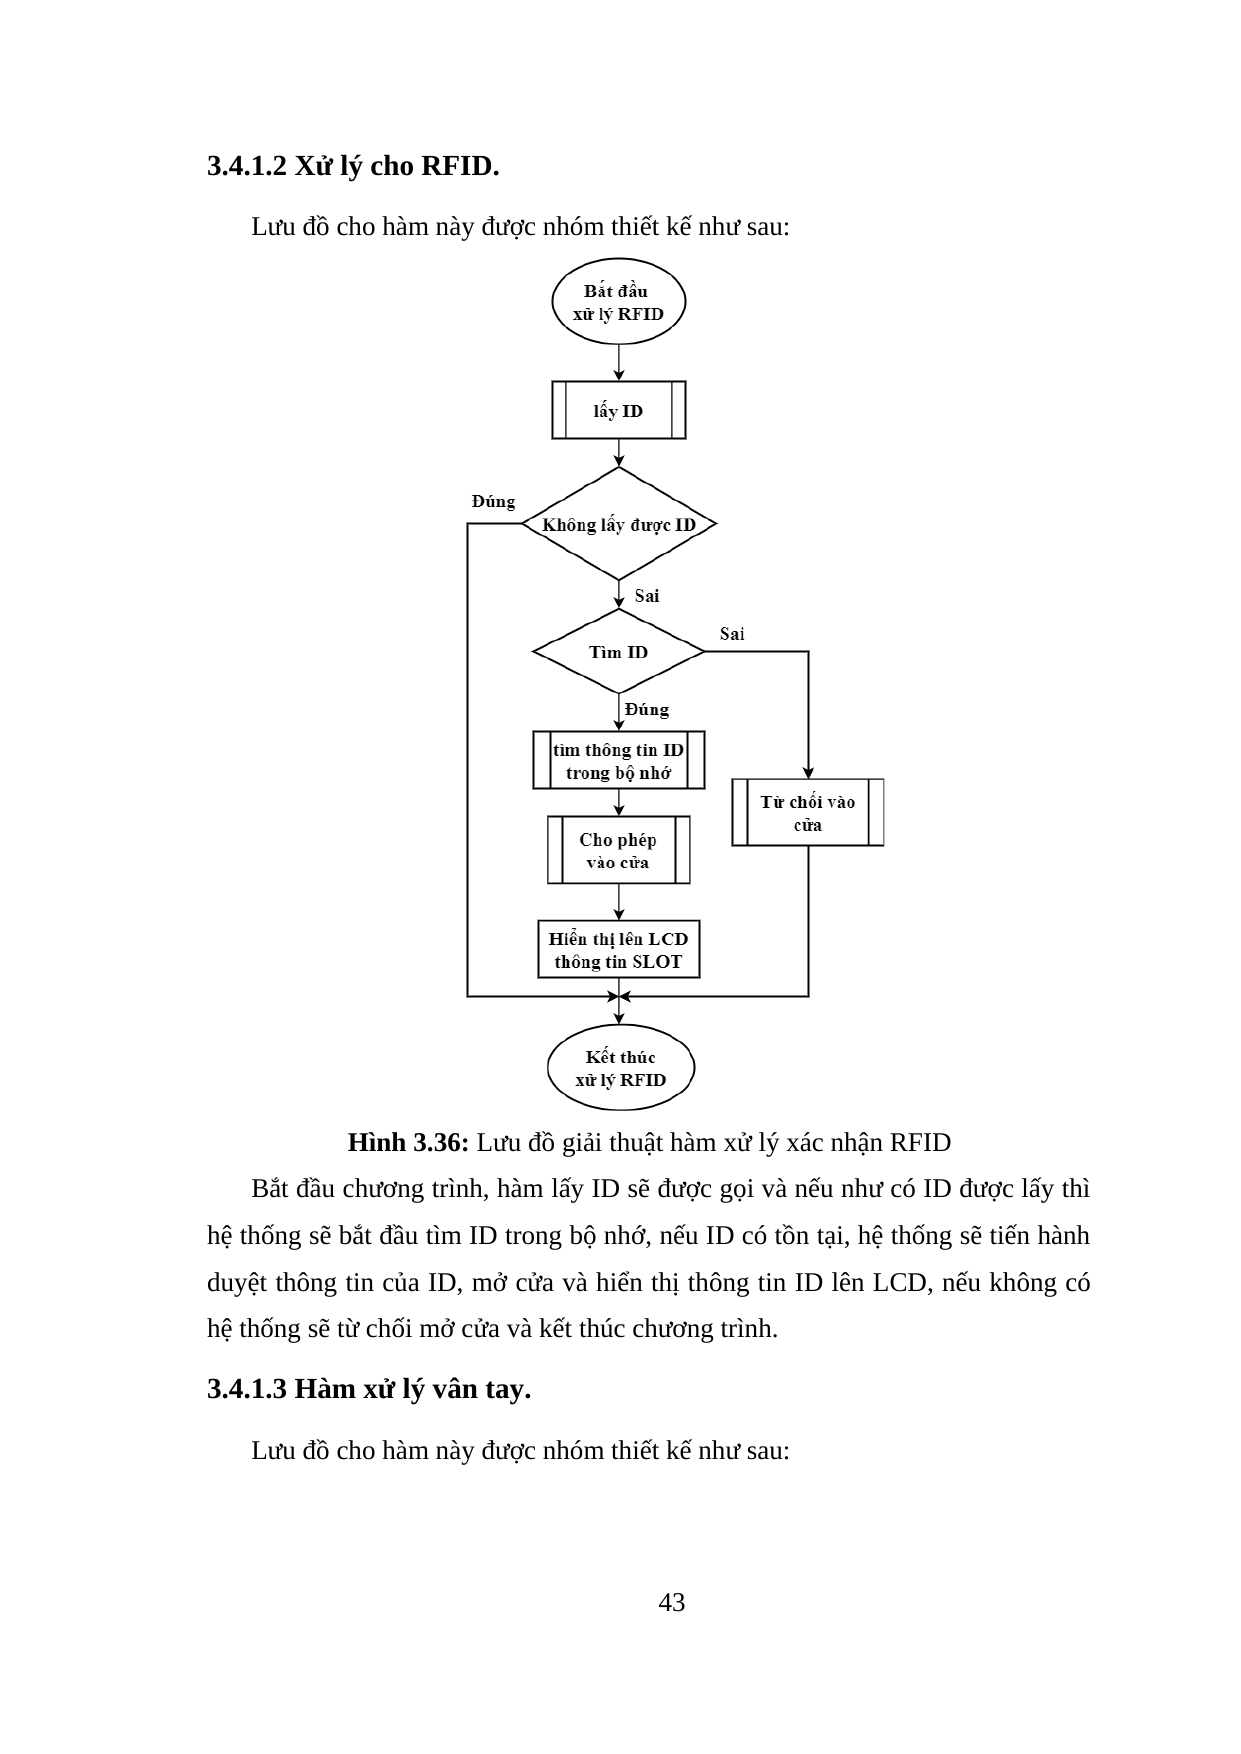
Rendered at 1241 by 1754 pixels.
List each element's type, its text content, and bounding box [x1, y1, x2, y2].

text Lưu đồ cho hàm này được nhóm thiết kế như sau: [207, 1434, 1092, 1466]
subtitle Xử lý cho RFID. [207, 148, 1092, 181]
text Bắt đầu chương trình, hàm lấy ID sẽ được gọi và nếu như có ID được lấy thì hệ thống sẽ bắt đầu tìm ID trong bộ nhớ, nếu ID có tồn tại, hệ thống sẽ tiến hành duyệt thông tin của ID, mở cửa và hiển thị thông tin ID lên LCD, nếu không có hệ thống sẽ từ chối mở cửa và kết thúc chương trình. [207, 1172, 1092, 1344]
text Lưu đồ cho hàm này được nhóm thiết kế như sau: [207, 211, 1092, 242]
subtitle Hàm xử lý vân tay. [207, 1372, 1092, 1405]
picture [459, 257, 885, 1111]
